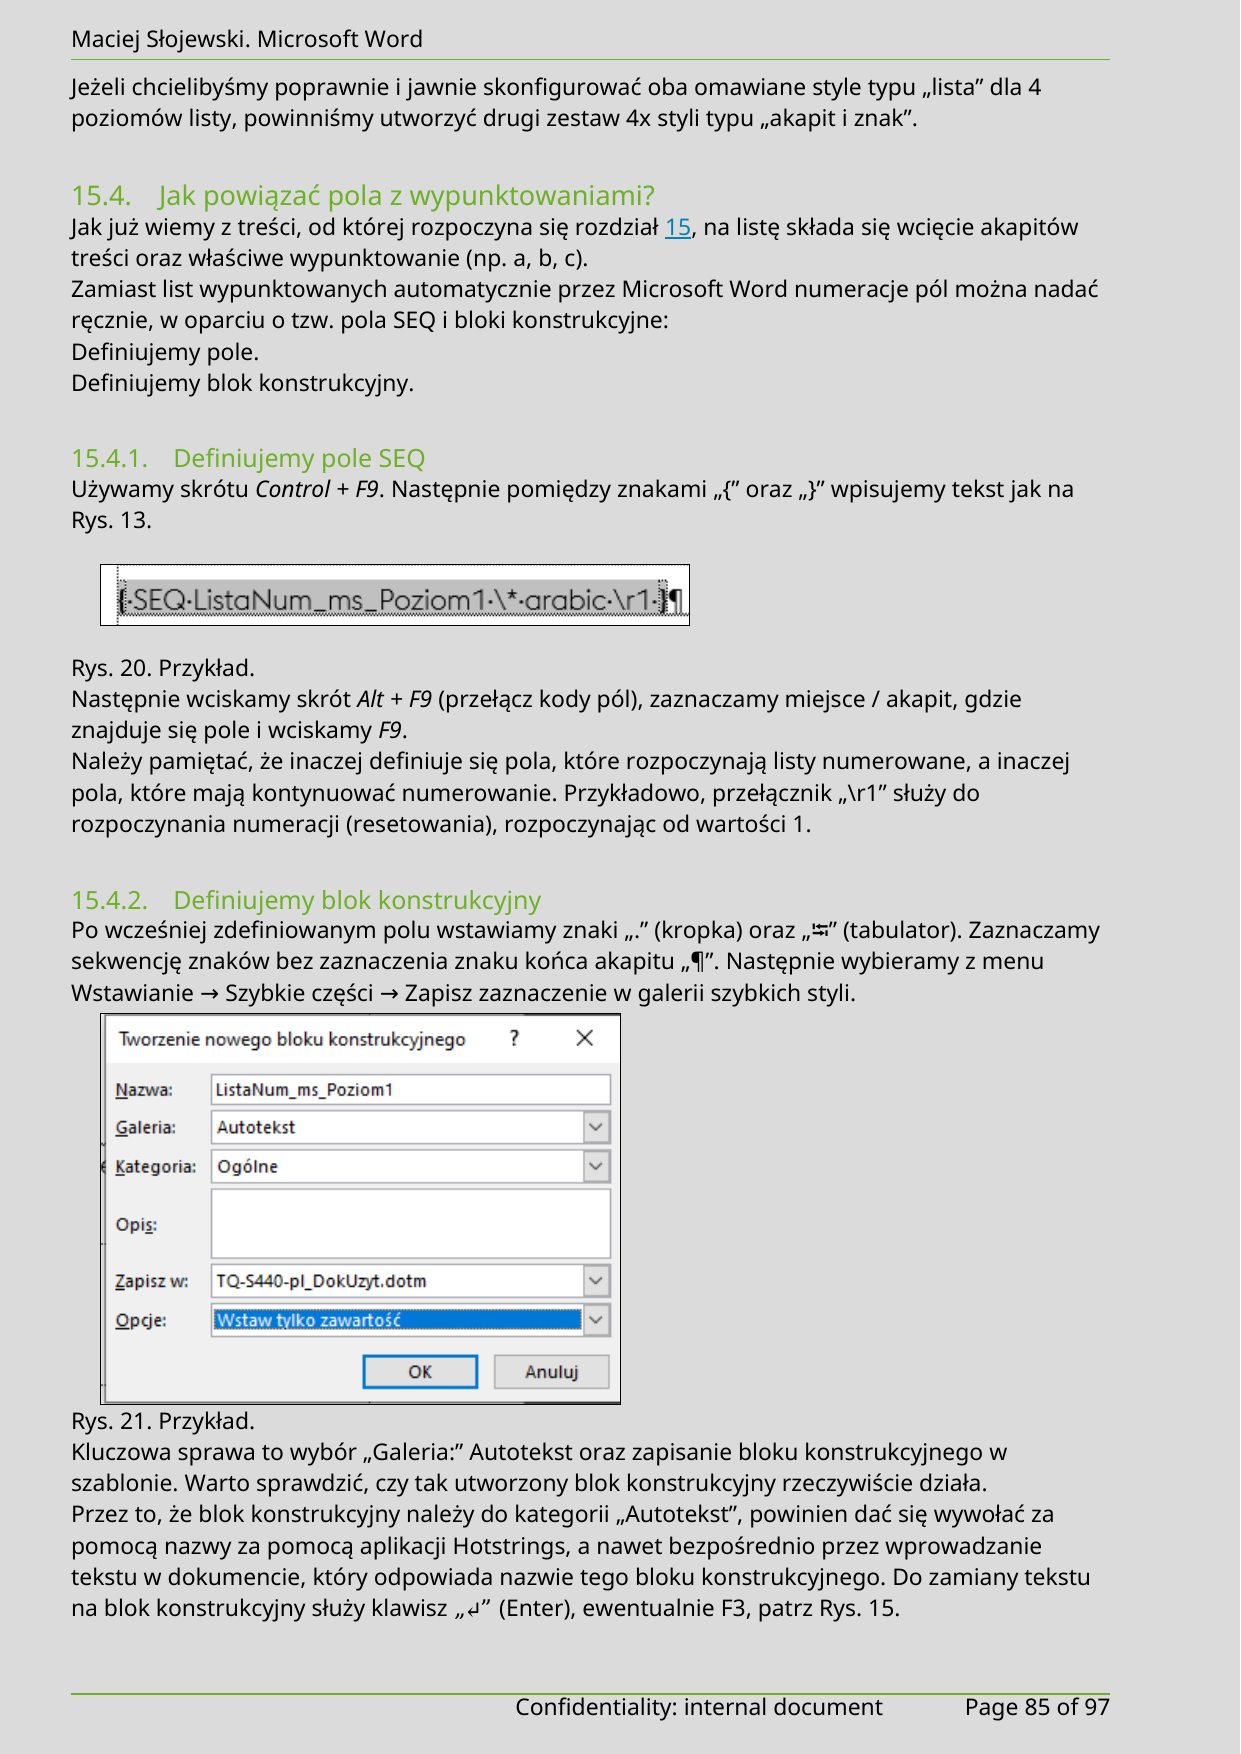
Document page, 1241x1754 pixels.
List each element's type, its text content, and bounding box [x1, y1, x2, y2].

subtitle Definiujemy blok konstrukcyjny [71, 889, 1110, 914]
text Należy pamiętać, że inaczej definiuje się pola, które rozpoczynają listy numerowane, a inaczej pola, które mają kontynuować numerowanie. Przykładowo, przełącznik „\r1” służy do rozpoczynania numeracji (resetowania), rozpoczynając od wartości 1. [71, 745, 1110, 839]
subtitle Jak powiązać pola z wypunktowaniami? [71, 183, 1110, 210]
text Zamiast list wypunktowanych automatycznie przez Microsoft Word numeracje pól można nadać ręcznie, w oparciu o tzw. pola SEQ i bloki konstrukcyjne: [71, 273, 1110, 335]
text Następnie wciskamy skrót Alt + F9 (przełącz kody pól), zaznaczamy miejsce / akapit, gdzie znajduje się pole i wciskamy F9. [71, 683, 1110, 745]
text Przez to, że blok konstrukcyjny należy do kategorii „Autotekst”, powinien dać się wywołać za pomocą nazwy za pomocą aplikacji Hotstrings, a nawet bezpośrednio przez wprowadzanie tekstu w dokumencie, który odpowiada nazwie tego bloku konstrukcyjnego. Do zamiany tekstu na blok konstrukcyjny służy klawisz „↵” (Enter), ewentualnie F3, patrz Rys. 15. [71, 1498, 1110, 1623]
text Definiujemy pole. [71, 335, 1110, 367]
text Rys. 20. Przykład. [71, 652, 1110, 683]
text Jak już wiemy z treści, od której rozpoczyna się rozdział 15, na listę składa się wcięcie akapitów treści oraz właściwe wypunktowanie (np. a, b, c). [71, 210, 1110, 273]
text Definiujemy blok konstrukcyjny. [71, 367, 1110, 398]
text Używamy skrótu Control + F9. Następnie pomiędzy znakami „{” oraz „}” wpisujemy tekst jak na Rys. 13. [71, 473, 1110, 535]
text Po wcześniej zdefiniowanym polu wstawiamy znaki „.” (kropka) oraz „⭾” (tabulator). Zaznaczamy sekwencję znaków bez zaznaczenia znaku końca akapitu „¶”. Następnie wybieramy z menu Wstawianie → Szybkie części → Zapisz zaznaczenie w galerii szybkich styli. [71, 914, 1110, 1008]
text Kluczowa sprawa to wybór „Galeria:” Autotekst oraz zapisanie bloku konstrukcyjnego w szablonie. Warto sprawdzić, czy tak utworzony blok konstrukcyjny rzeczywiście działa. [71, 1436, 1110, 1498]
picture [101, 565, 689, 625]
text Rys. 21. Przykład. [71, 1404, 1110, 1436]
text Jeżeli chcielibyśmy poprawnie i jawnie skonfigurować oba omawiane style typu „lista” dla 4 poziomów listy, powinniśmy utworzyć drugi zestaw 4x styli typu „akapit i znak”. [71, 71, 1110, 133]
subtitle Definiujemy pole SEQ [71, 448, 1110, 473]
picture [101, 1014, 620, 1404]
